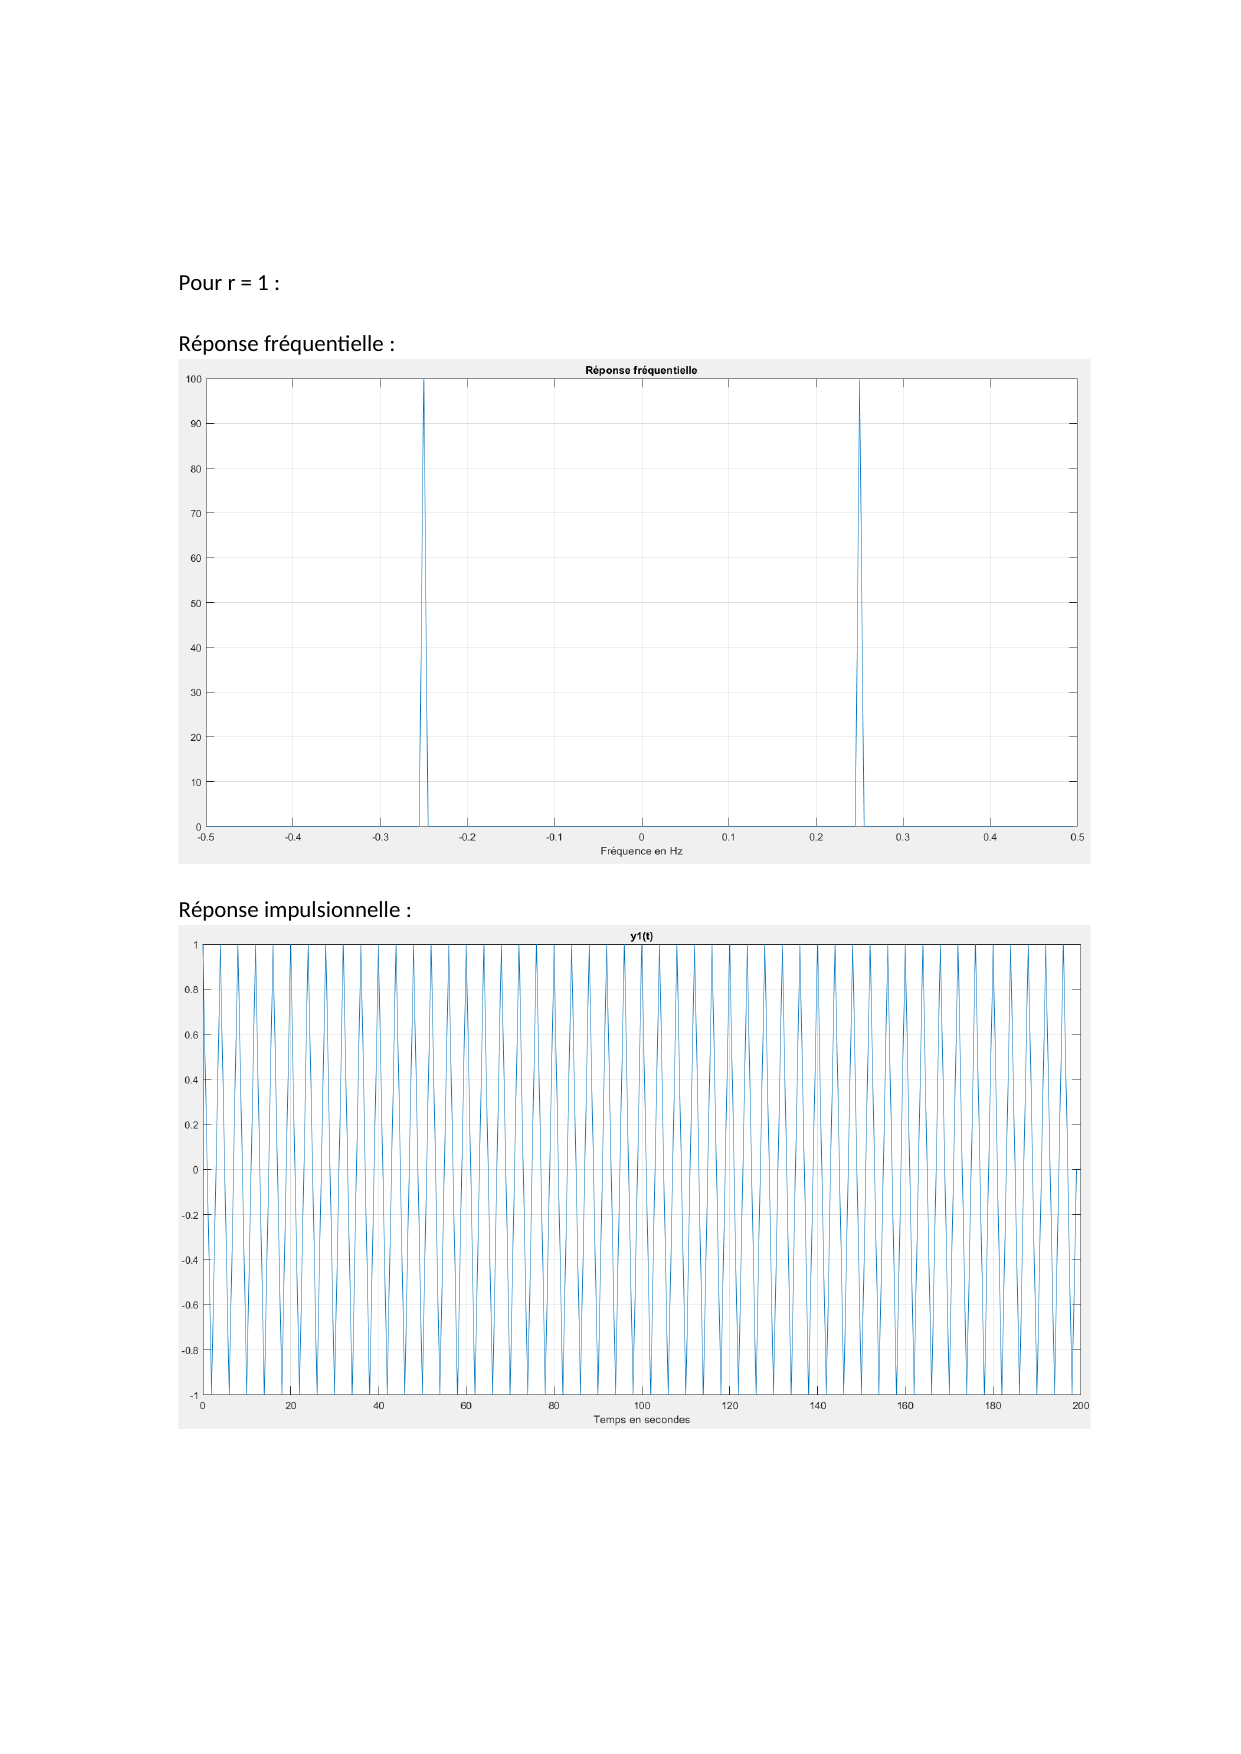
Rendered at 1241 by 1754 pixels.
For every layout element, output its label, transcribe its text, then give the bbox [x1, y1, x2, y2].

picture [178, 359, 1091, 864]
list Réponse fréquentielle : [148, 329, 1093, 357]
picture [178, 925, 1091, 1429]
list Réponse impulsionnelle : [148, 896, 1093, 924]
list Pour r = 1 : [148, 268, 1093, 296]
